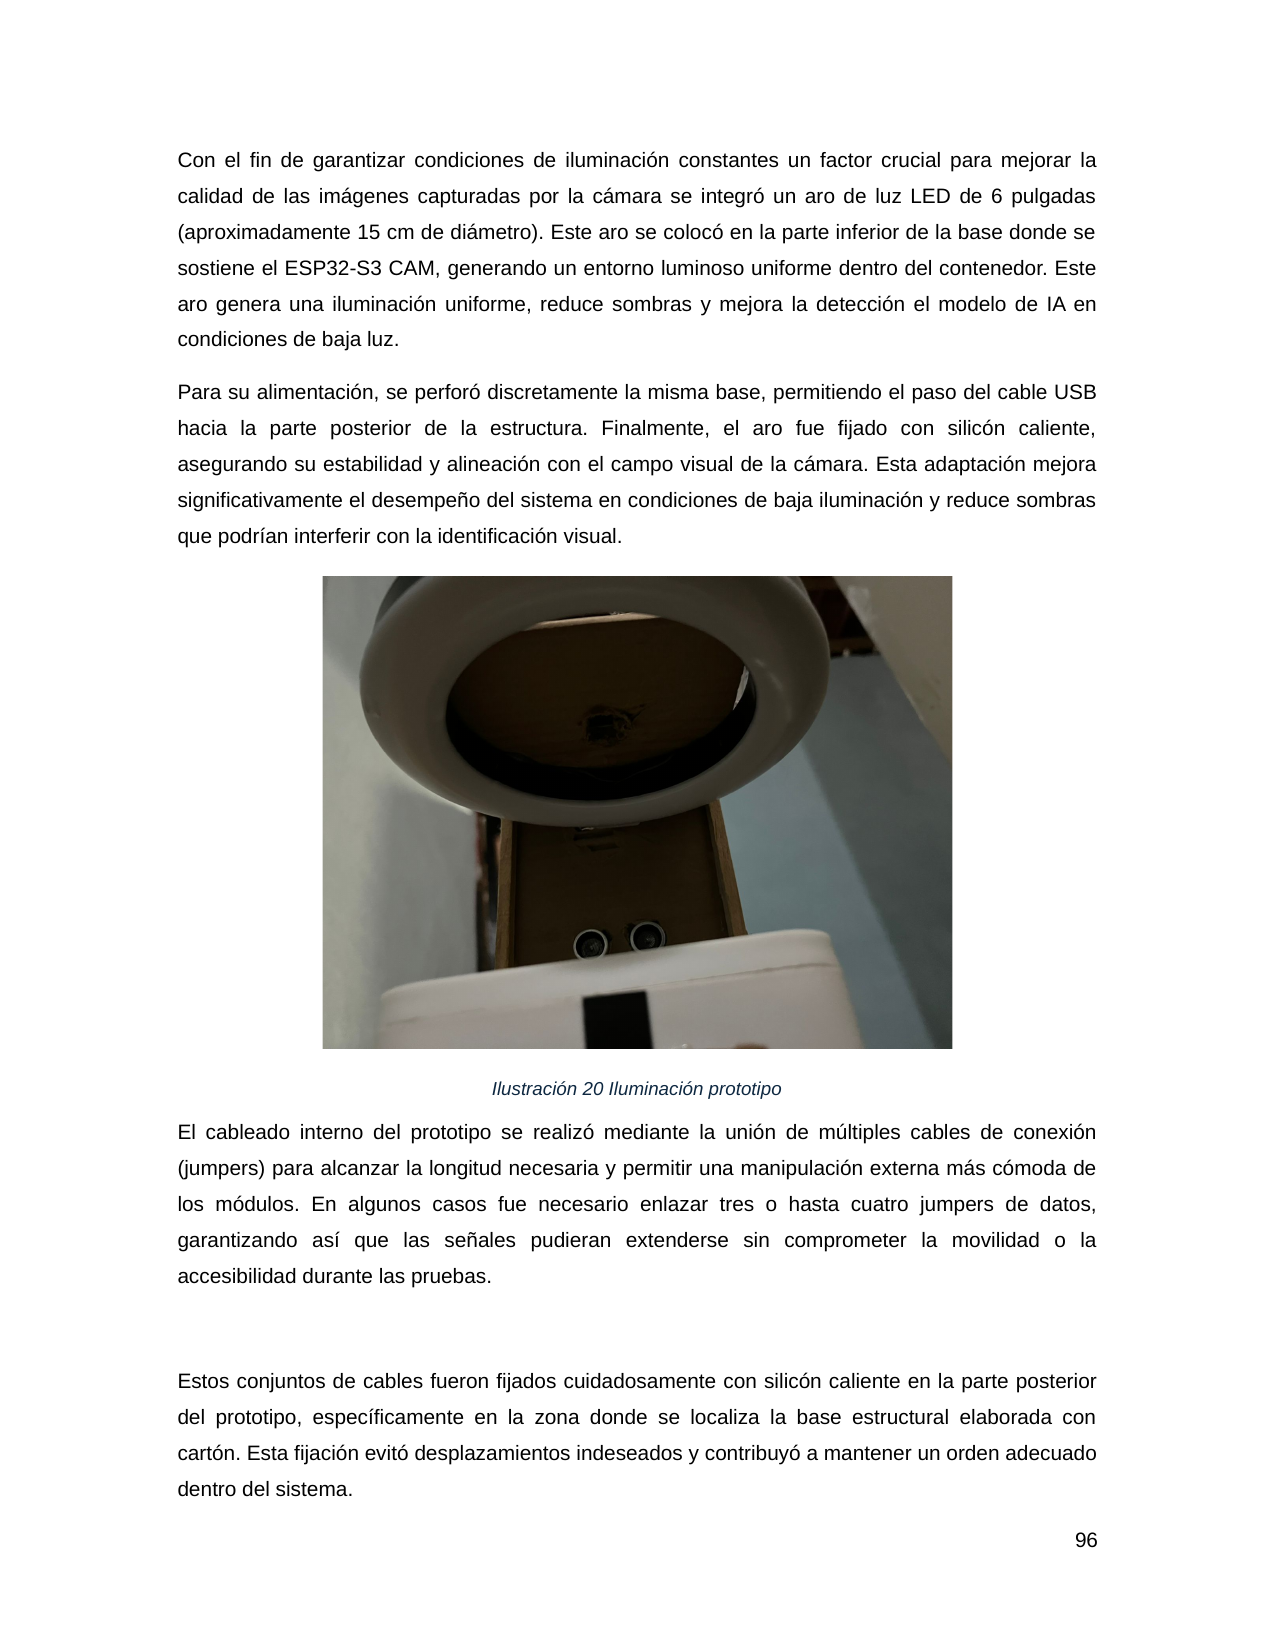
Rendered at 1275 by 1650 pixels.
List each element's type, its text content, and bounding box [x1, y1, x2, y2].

text Para su alimentación, se perforó discretamente la misma base, permitiendo el paso del cable USB hacia la parte posterior de la estructura. Finalmente, el aro fue fijado con silicón caliente, asegurando su estabilidad y alineación con el campo visual de la cámara. Esta adaptación mejora significativamente el desempeño del sistema en condiciones de baja iluminación y reduce sombras que podrían interferir con la identificación visual. [177, 380, 1098, 548]
text Estos conjuntos de cables fueron fijados cuidadosamente con silicón caliente en la parte posterior del prototipo, específicamente en la zona donde se localiza la base estructural elaborada con cartón. Esta fijación evitó desplazamientos indeseados y contribuyó a mantener un orden adecuado dentro del sistema. [177, 1369, 1098, 1500]
picture [322, 576, 953, 1049]
text El cableado interno del prototipo se realizó mediante la unión de múltiples cables de conexión (jumpers) para alcanzar la longitud necesaria y permitir una manipulación externa más cómoda de los módulos. En algunos casos fue necesario enlazar tres o hasta cuatro jumpers de datos, garantizando así que las señales pudieran extenderse sin comprometer la movilidad o la accesibilidad durante las pruebas. [177, 1120, 1098, 1287]
text Ilustración 20 Iluminación prototipo [177, 1077, 1098, 1099]
text Con el fin de garantizar condiciones de iluminación constantes un factor crucial para mejorar la calidad de las imágenes capturadas por la cámara se integró un aro de luz LED de 6 pulgadas (aproximadamente 15 cm de diámetro). Este aro se colocó en la parte inferior de la base donde se sostiene el ESP32-S3 CAM, generando un entorno luminoso uniforme dentro del contenedor. Este aro genera una iluminación uniforme, reduce sombras y mejora la detección el modelo de IA en condiciones de baja luz. [177, 148, 1098, 351]
